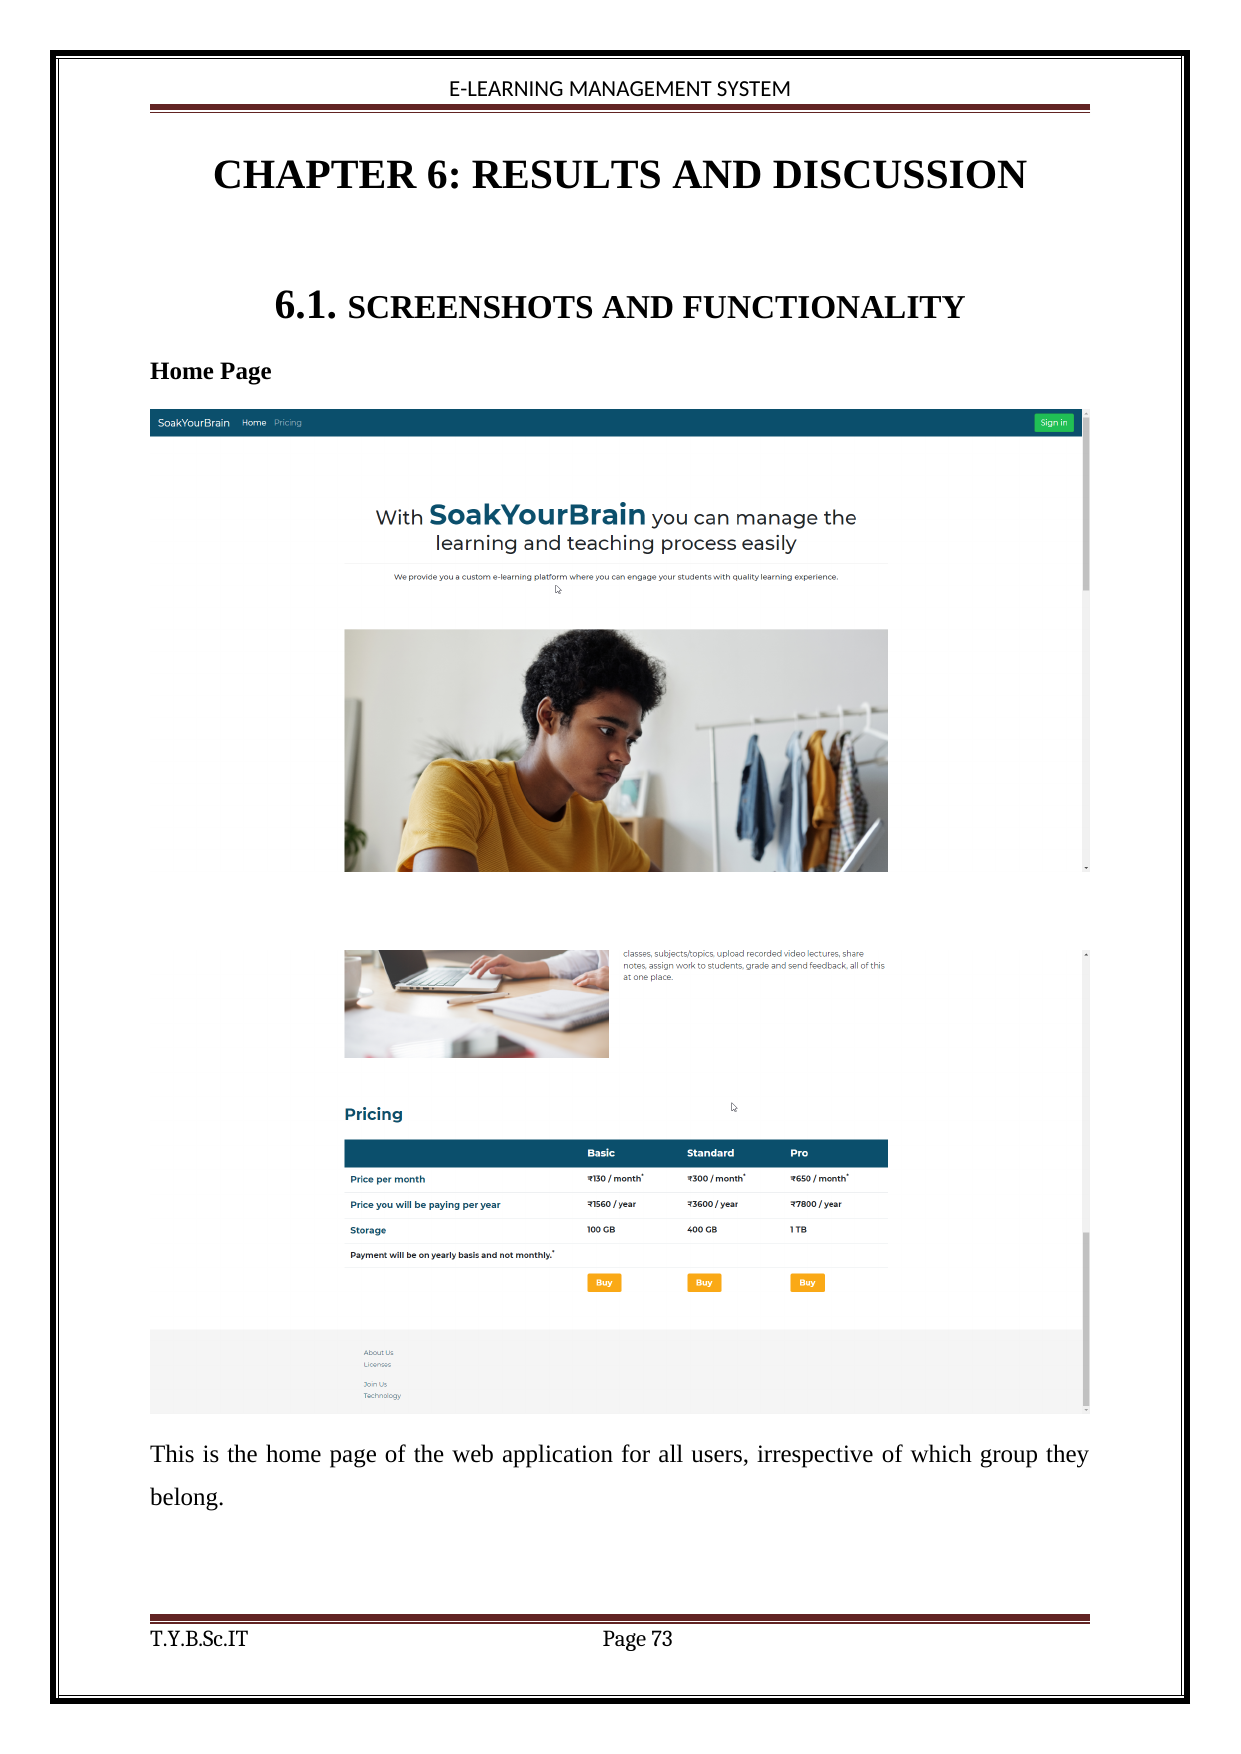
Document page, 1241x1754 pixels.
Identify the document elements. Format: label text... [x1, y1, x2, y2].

picture [150, 409, 1090, 872]
text This is the home page of the web application for all users, irrespective of which group they belong. [150, 1439, 1090, 1511]
text CHAPTER 6: RESULTS AND DISCUSSION [150, 150, 1090, 198]
picture [150, 950, 1090, 1414]
text 6.1. SCREENSHOTS AND FUNCTIONALITY [150, 280, 1090, 328]
text Home Page [150, 356, 1090, 384]
